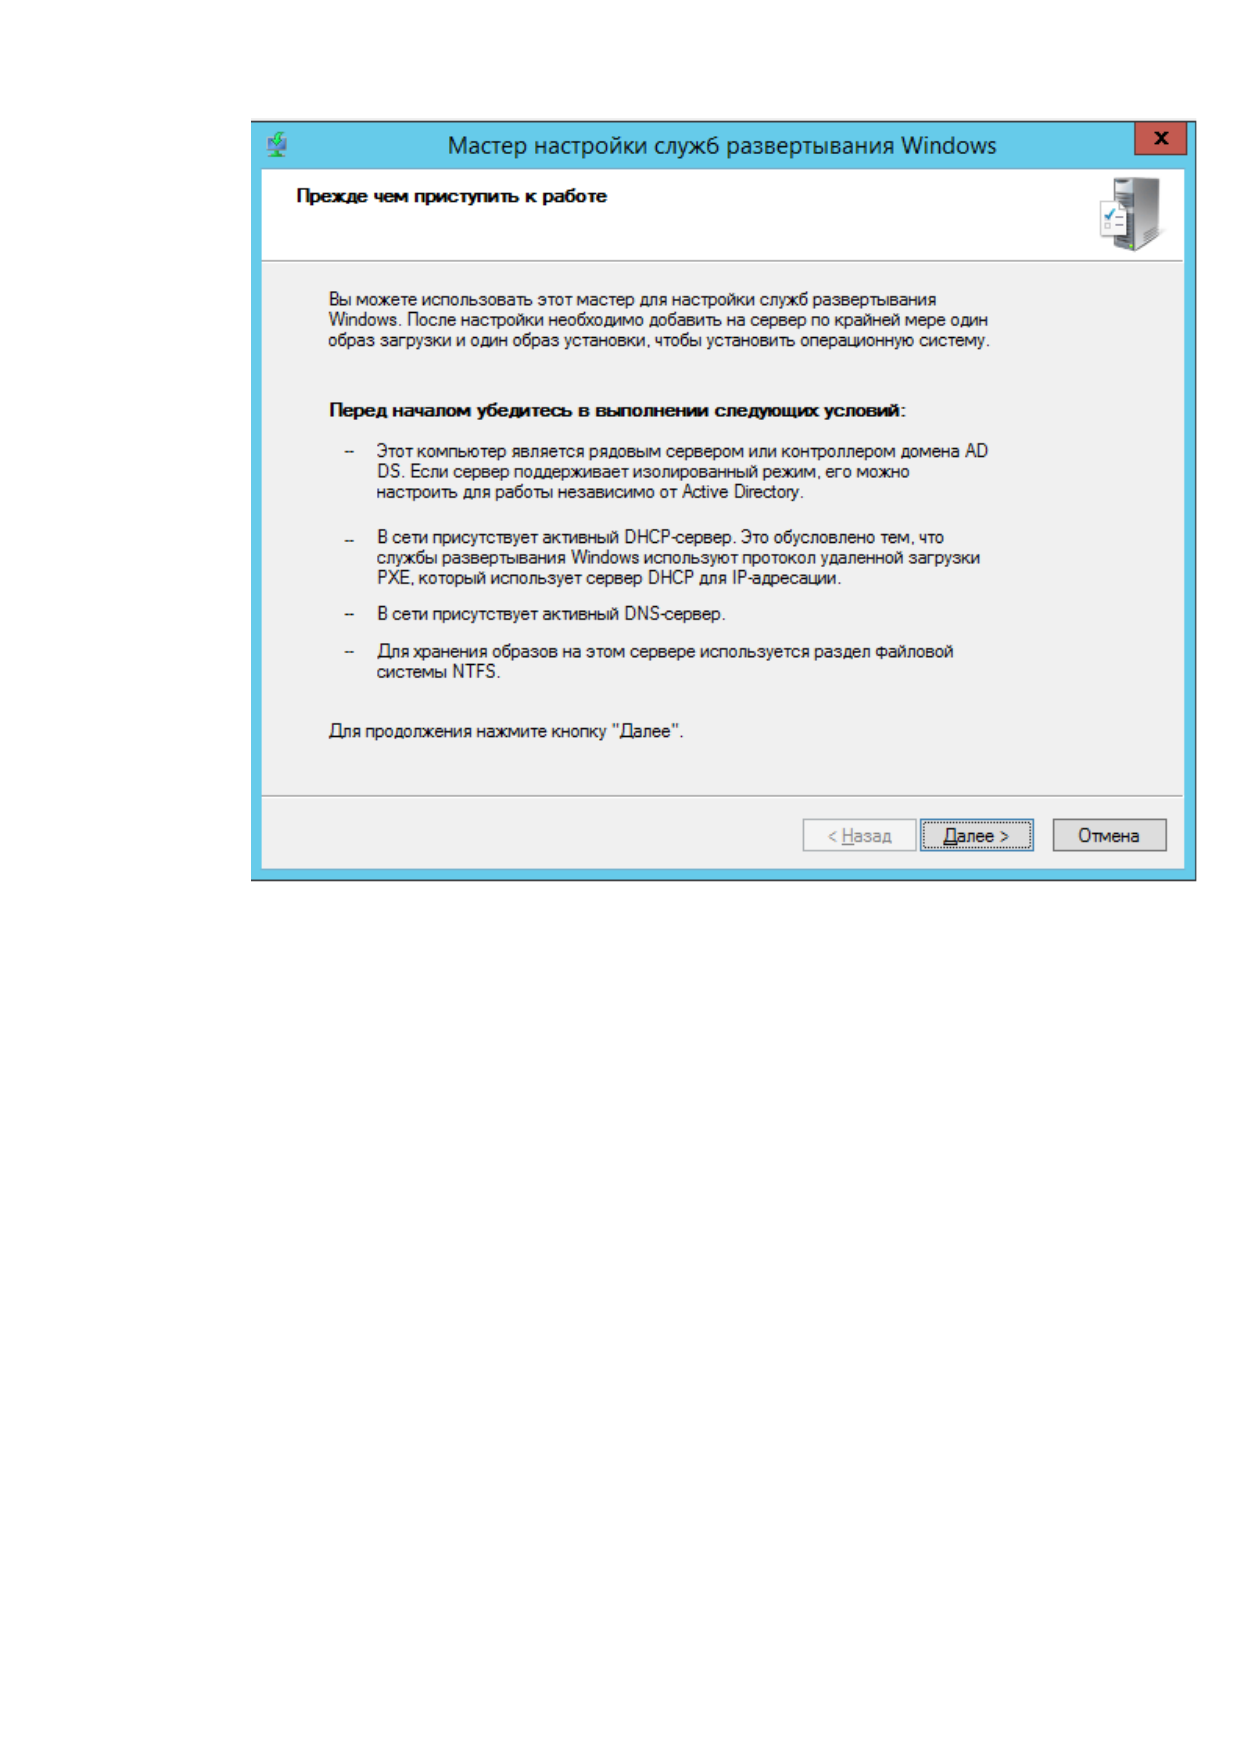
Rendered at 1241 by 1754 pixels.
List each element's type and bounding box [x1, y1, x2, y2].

picture [251, 118, 1197, 883]
